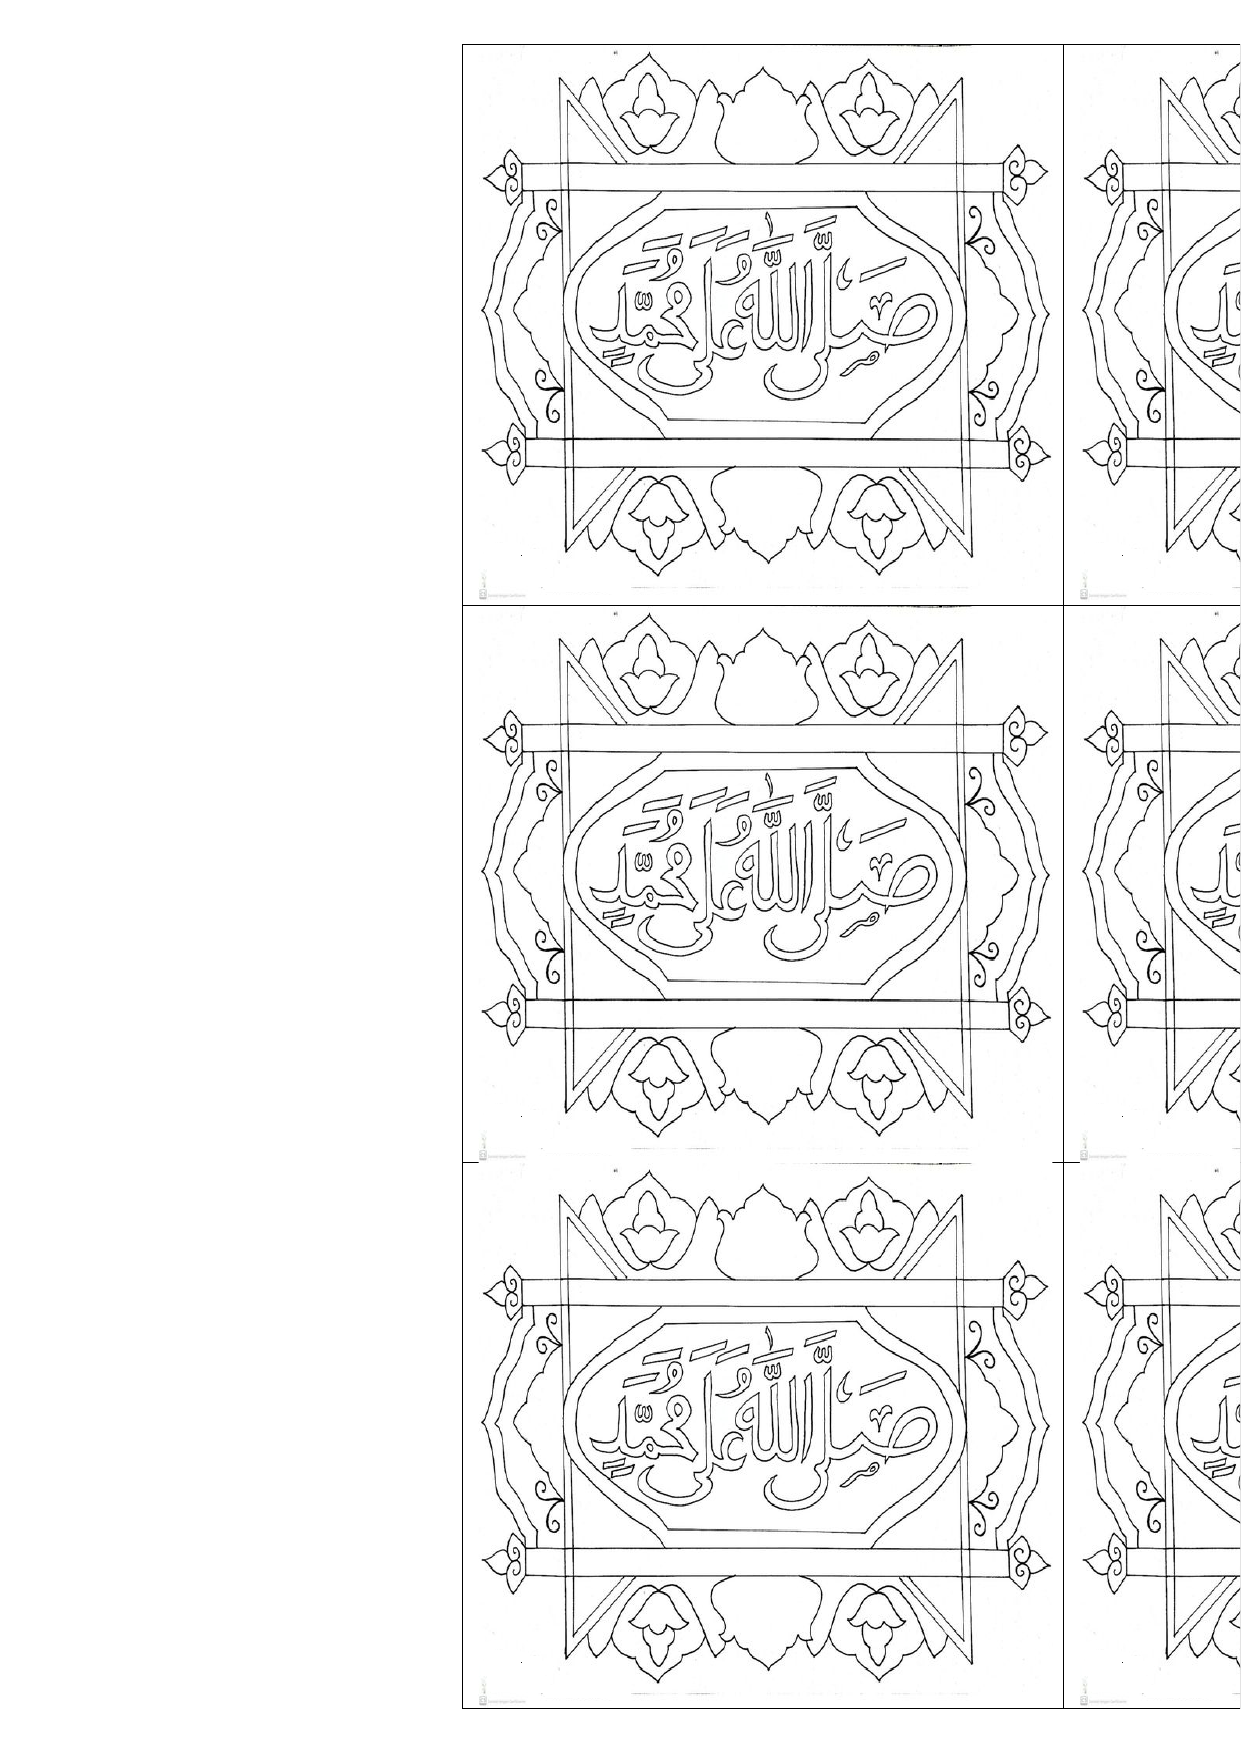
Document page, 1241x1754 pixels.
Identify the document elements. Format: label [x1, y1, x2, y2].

picture [1079, 606, 1241, 1708]
picture [478, 45, 1053, 602]
table_cell [1064, 1163, 1079, 1708]
table_cell [463, 45, 1063, 605]
table_cell [1064, 45, 1240, 605]
table_cell [463, 606, 478, 1162]
table_cell [1053, 606, 1063, 1162]
picture [1079, 45, 1241, 602]
picture [478, 606, 1053, 1708]
table_cell [1064, 606, 1079, 1162]
table_cell [463, 1163, 478, 1708]
table_cell [1053, 1163, 1063, 1708]
